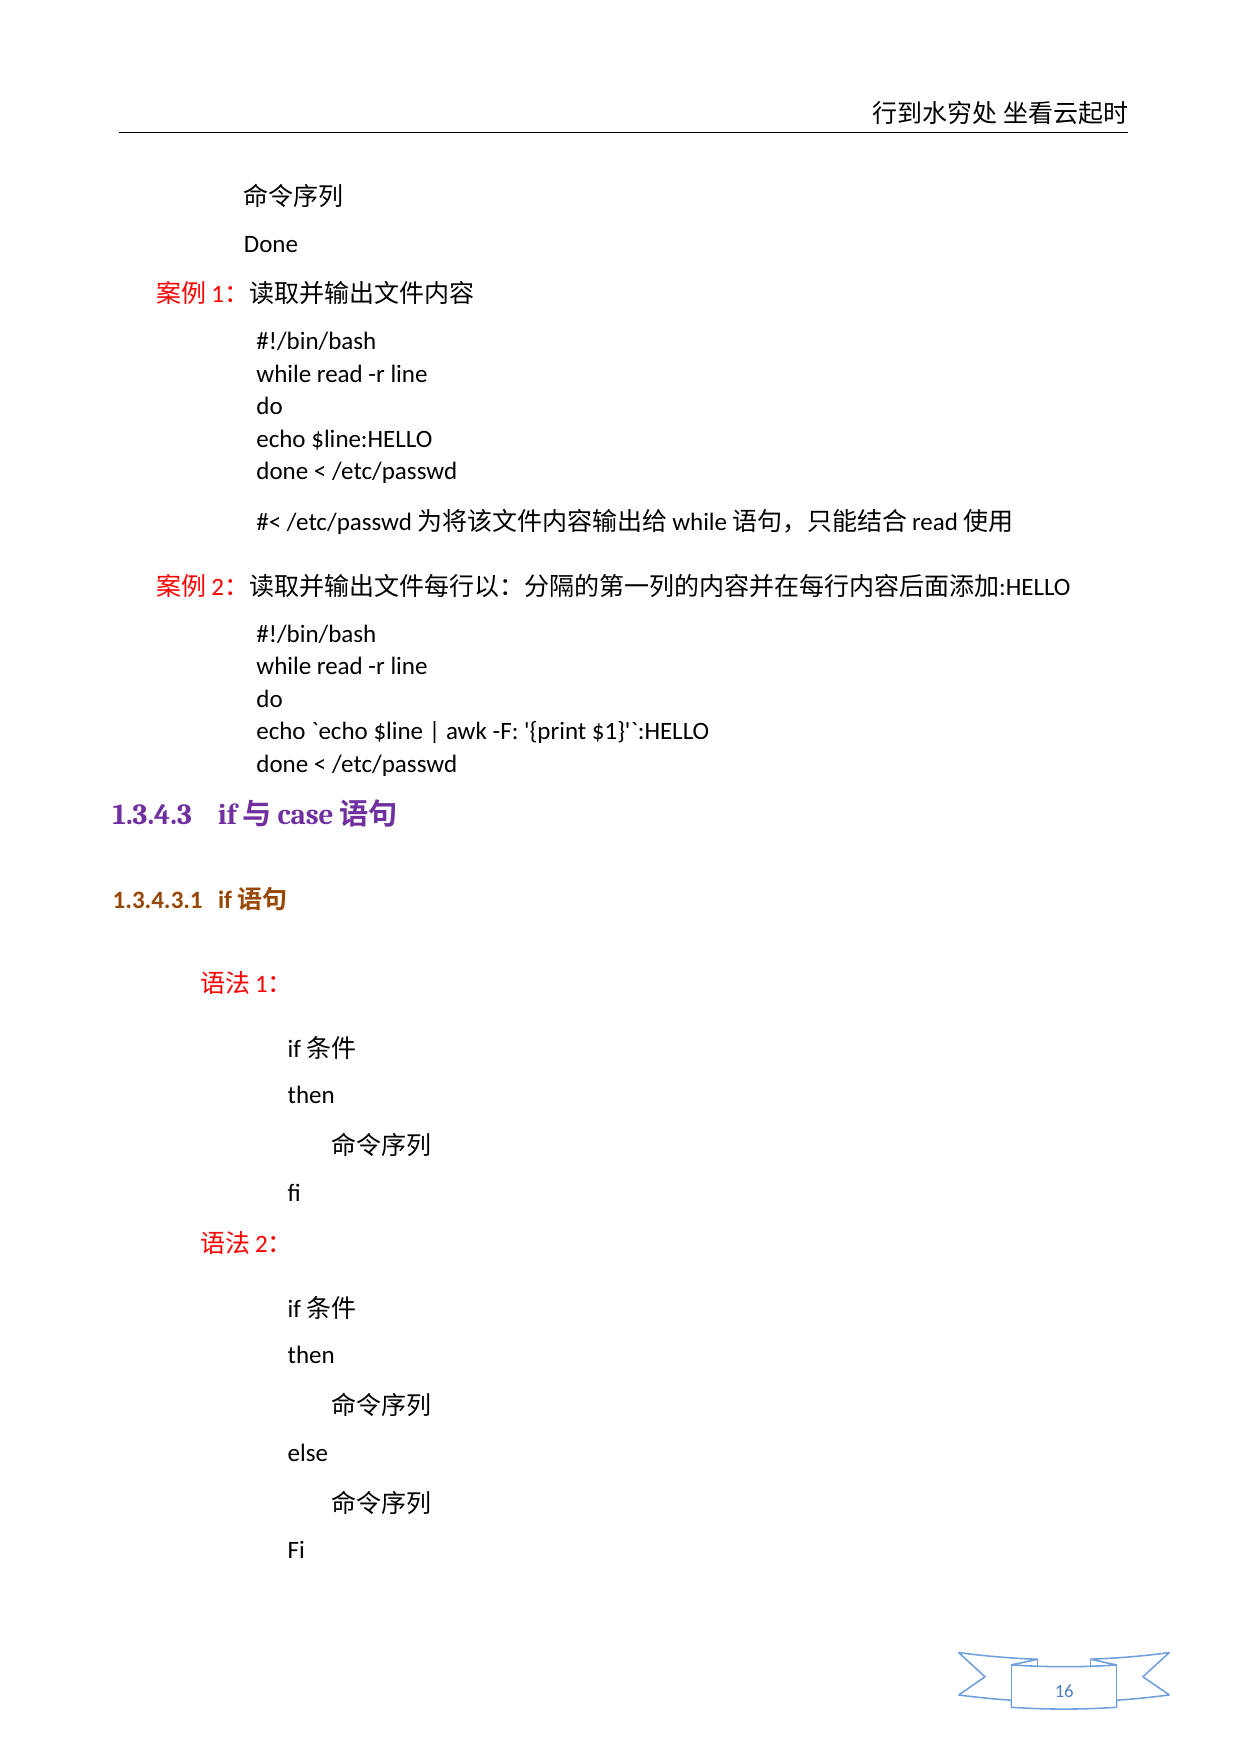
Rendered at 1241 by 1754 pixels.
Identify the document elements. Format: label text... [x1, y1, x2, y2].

text #!/bin/bash [256, 617, 1128, 649]
text while read -r line [256, 649, 1128, 682]
text 命令序列 [200, 1371, 1128, 1436]
text 命令序列 [200, 1111, 1128, 1176]
text then [200, 1339, 1128, 1371]
text done < /etc/passwd [256, 747, 1128, 779]
text echo `echo $line | awk -F: '{print $1}'`:HELLO [256, 714, 1128, 747]
text fi [200, 1176, 1128, 1209]
text Done [156, 227, 1128, 259]
text Fi [200, 1534, 1128, 1566]
text echo $line:HELLO [256, 422, 1128, 454]
text else [200, 1436, 1128, 1469]
text #!/bin/bash [256, 324, 1128, 357]
text if 条件 [244, 1274, 1128, 1339]
text do [256, 389, 1128, 422]
text 案例2：读取并输出文件每行以：分隔的第一列的内容并在每行内容后面添加:HELLO [156, 552, 1128, 617]
text then [200, 1079, 1128, 1111]
text do [256, 682, 1128, 714]
subtitle if与case语句 [112, 779, 1128, 844]
text 命令序列 [156, 162, 1128, 227]
text if 条件 [244, 1014, 1128, 1079]
text 案例1：读取并输出文件内容 [156, 259, 1128, 324]
text while read -r line [256, 357, 1128, 389]
text done < /etc/passwd [256, 454, 1128, 487]
text 命令序列 [200, 1469, 1128, 1534]
subtitle if语句 [112, 866, 1128, 931]
text #< /etc/passwd为将该文件内容输出给while语句，只能结合read使用 [256, 487, 1128, 552]
text 语法1： [200, 949, 1128, 1014]
text 语法2： [200, 1209, 1128, 1274]
